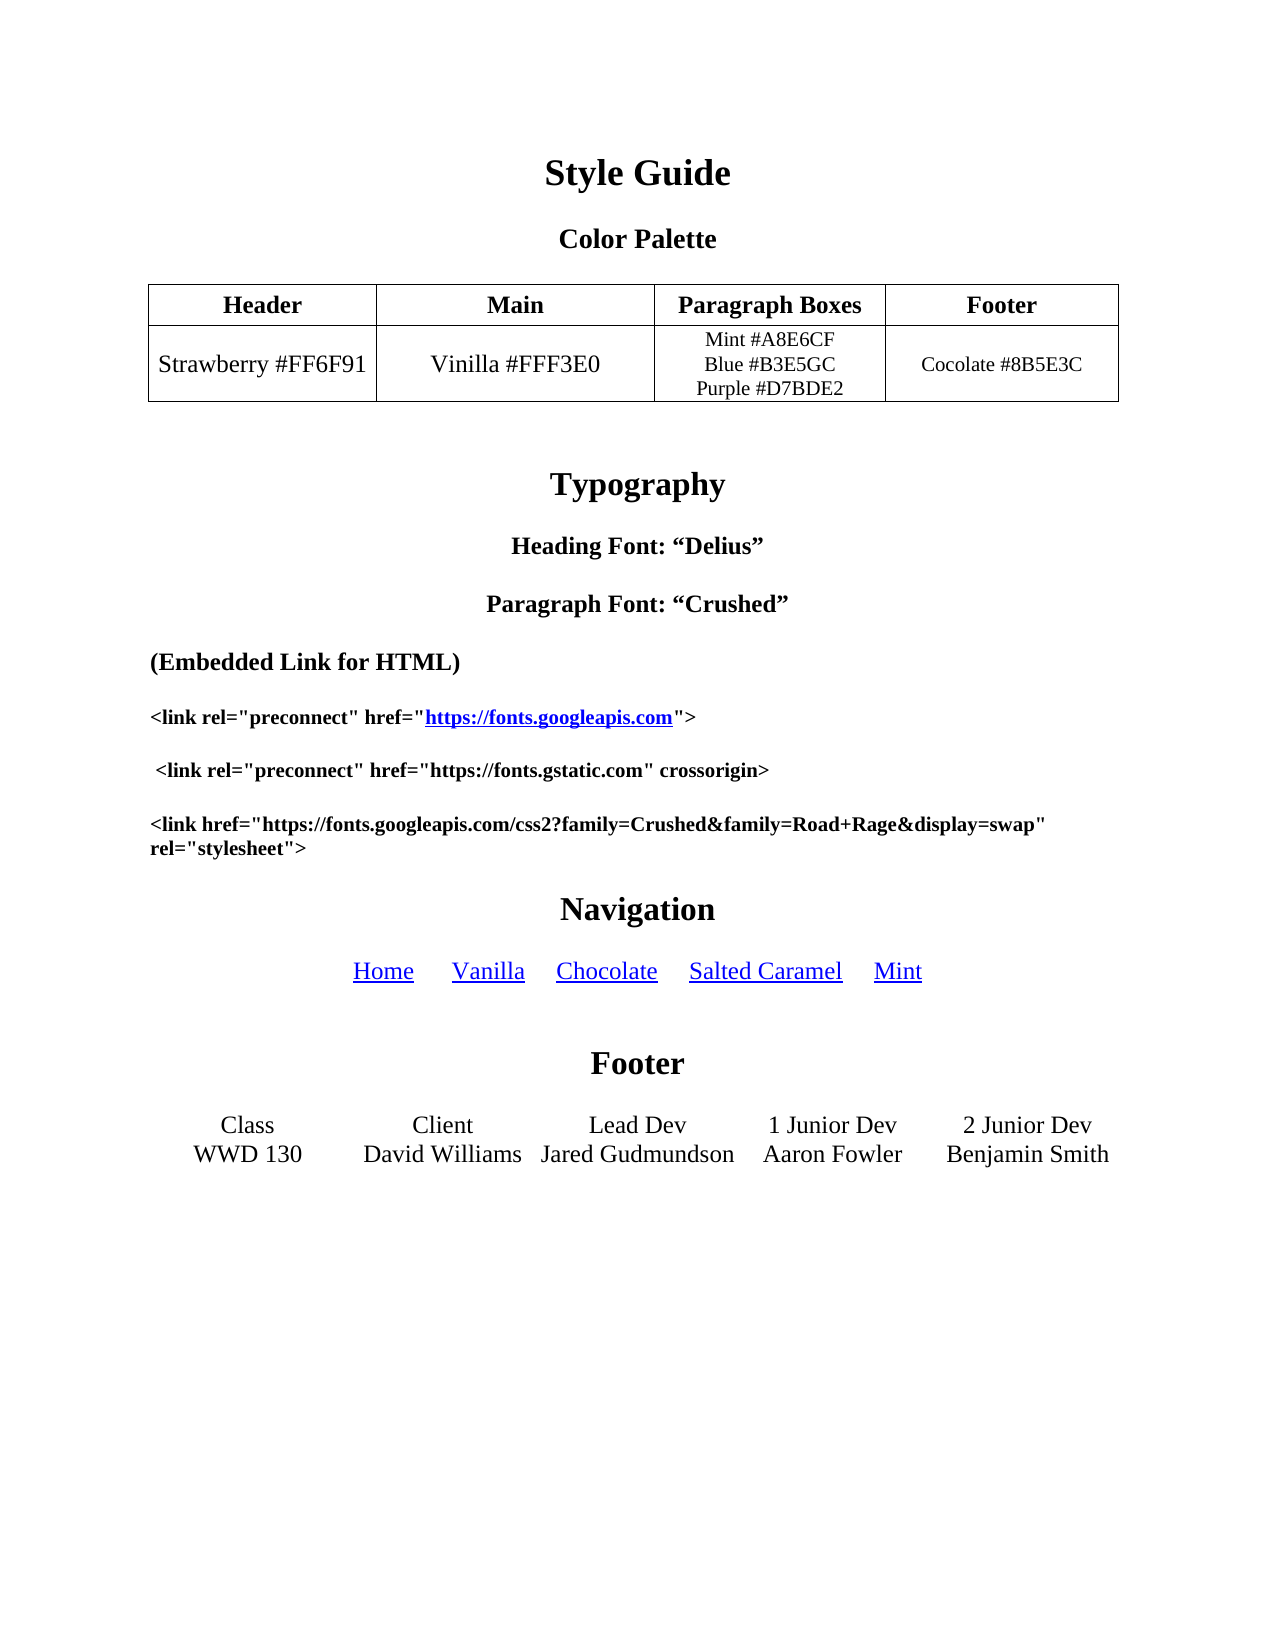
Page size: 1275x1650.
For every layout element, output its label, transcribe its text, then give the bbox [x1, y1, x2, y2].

table_header Client [345, 1110, 540, 1139]
subtitle <link rel="preconnect" href="https://fonts.gstatic.com" crossorigin> [150, 758, 1125, 782]
table_header Lead Dev [540, 1110, 735, 1139]
table_cell David Williams [345, 1139, 540, 1168]
table_cell Jared Gudmundson [540, 1139, 735, 1168]
subtitle Style Guide [150, 150, 1125, 193]
table_header Footer [886, 285, 1118, 325]
table_header Class [150, 1110, 345, 1139]
subtitle (Embedded Link for HTML) [150, 647, 1125, 676]
subtitle <link href="https://fonts.googleapis.com/css2?family=Crushed&family=Road+Rage&display=swap" rel="stylesheet"> [150, 811, 1125, 859]
table_header 1 Junior Dev [735, 1110, 930, 1139]
table_cell Vinilla #FFF3E0 [377, 326, 654, 401]
subtitle Typography [150, 464, 1125, 502]
table_header Paragraph Boxes [655, 285, 885, 325]
table_header Header [149, 285, 376, 325]
text Home Vanilla Chocolate Salted Caramel Mint [150, 956, 1125, 985]
subtitle Paragraph Font: “Crushed” [150, 589, 1125, 618]
table_header 2 Junior Dev [930, 1110, 1125, 1139]
table_cell WWD 130 [150, 1139, 345, 1168]
table_cell Mint #A8E6CF Blue #B3E5GC Purple #D7BDE2 [655, 326, 885, 401]
subtitle Footer [150, 1043, 1125, 1081]
table_header Main [377, 285, 654, 325]
subtitle Heading Font: “Delius” [150, 531, 1125, 560]
subtitle Color Palette [150, 222, 1125, 255]
subtitle <link rel="preconnect" href="https://fonts.googleapis.com"> [150, 705, 1125, 729]
table_cell Cocolate #8B5E3C [886, 326, 1118, 401]
table_cell Benjamin Smith [930, 1139, 1125, 1168]
table_cell Aaron Fowler [735, 1139, 930, 1168]
subtitle Navigation [150, 889, 1125, 927]
table_cell Strawberry #FF6F91 [149, 326, 376, 401]
